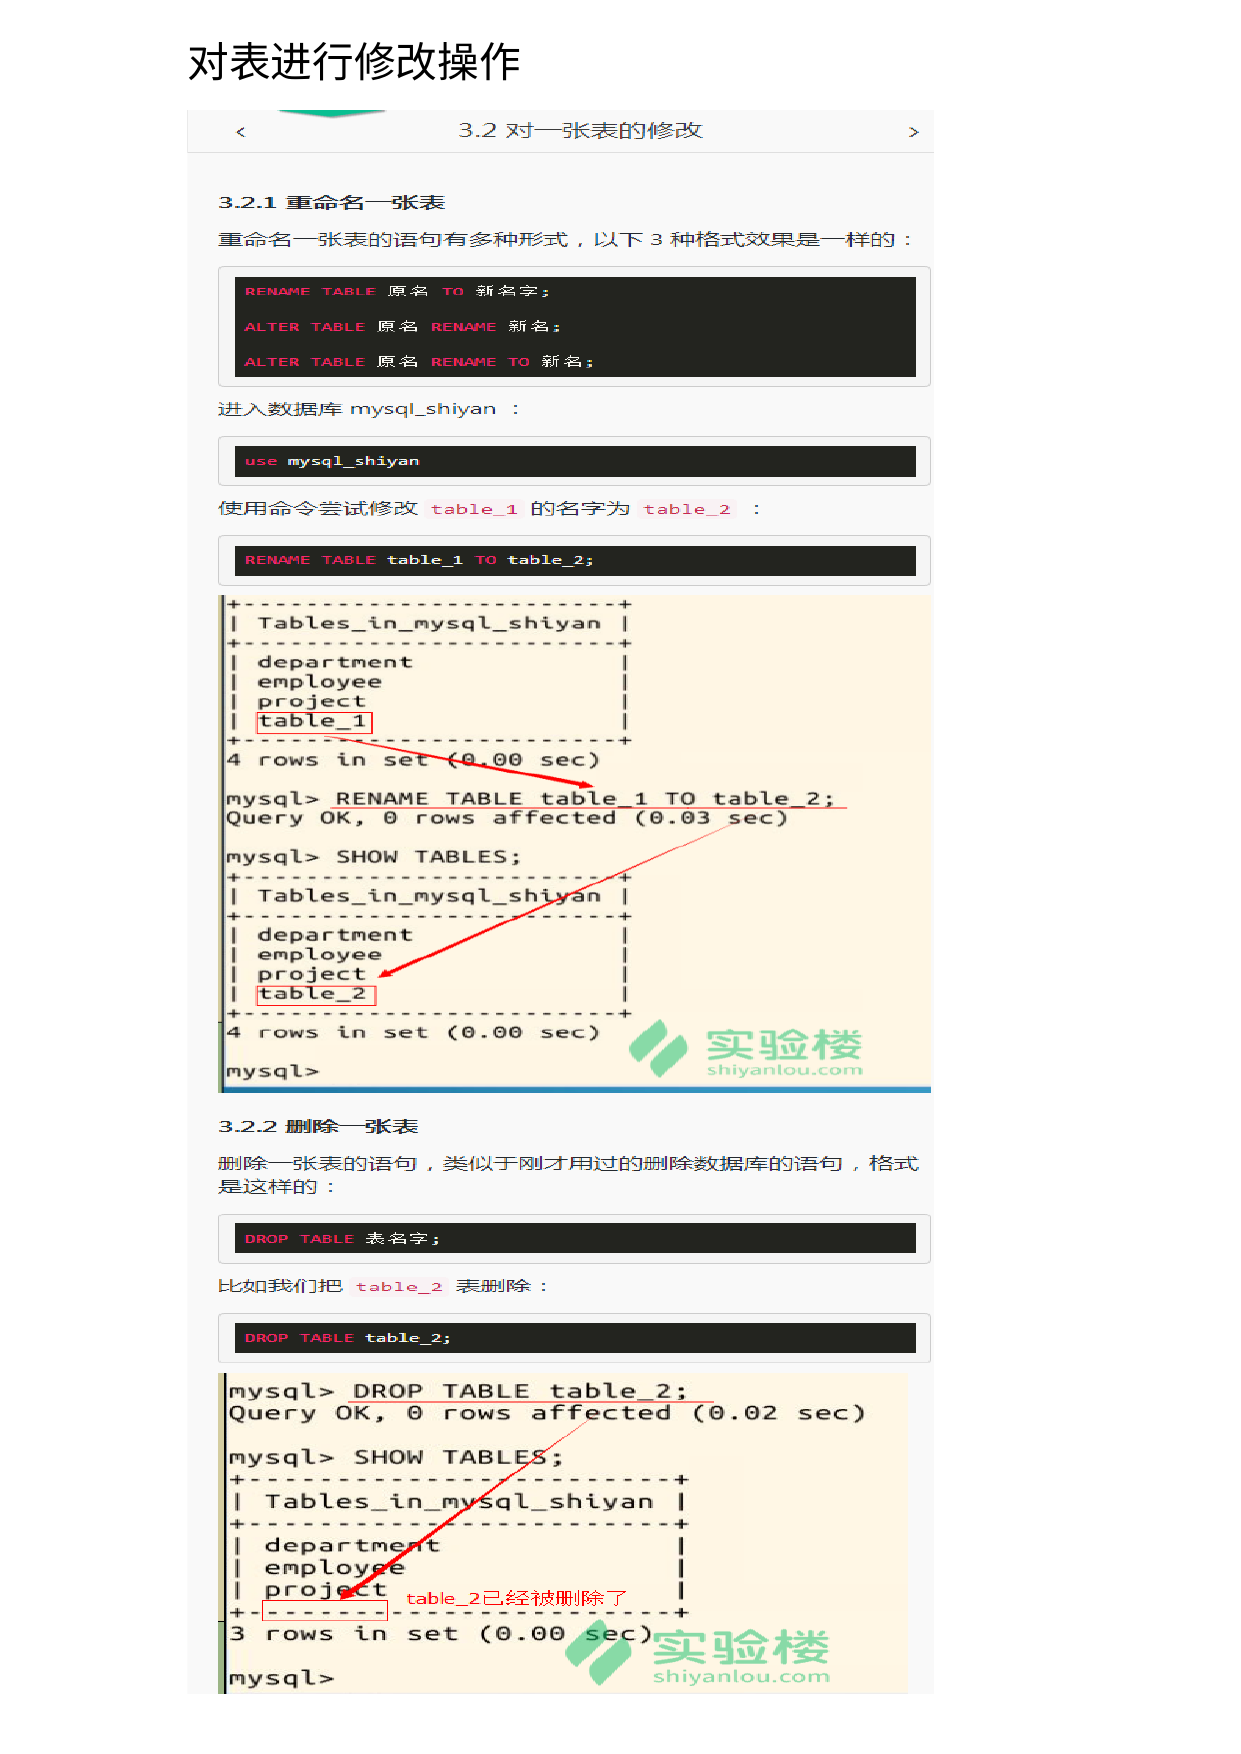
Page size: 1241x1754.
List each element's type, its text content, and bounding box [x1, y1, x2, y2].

text 对表进行修改操作 [187, 29, 1053, 90]
picture [187, 110, 934, 1694]
